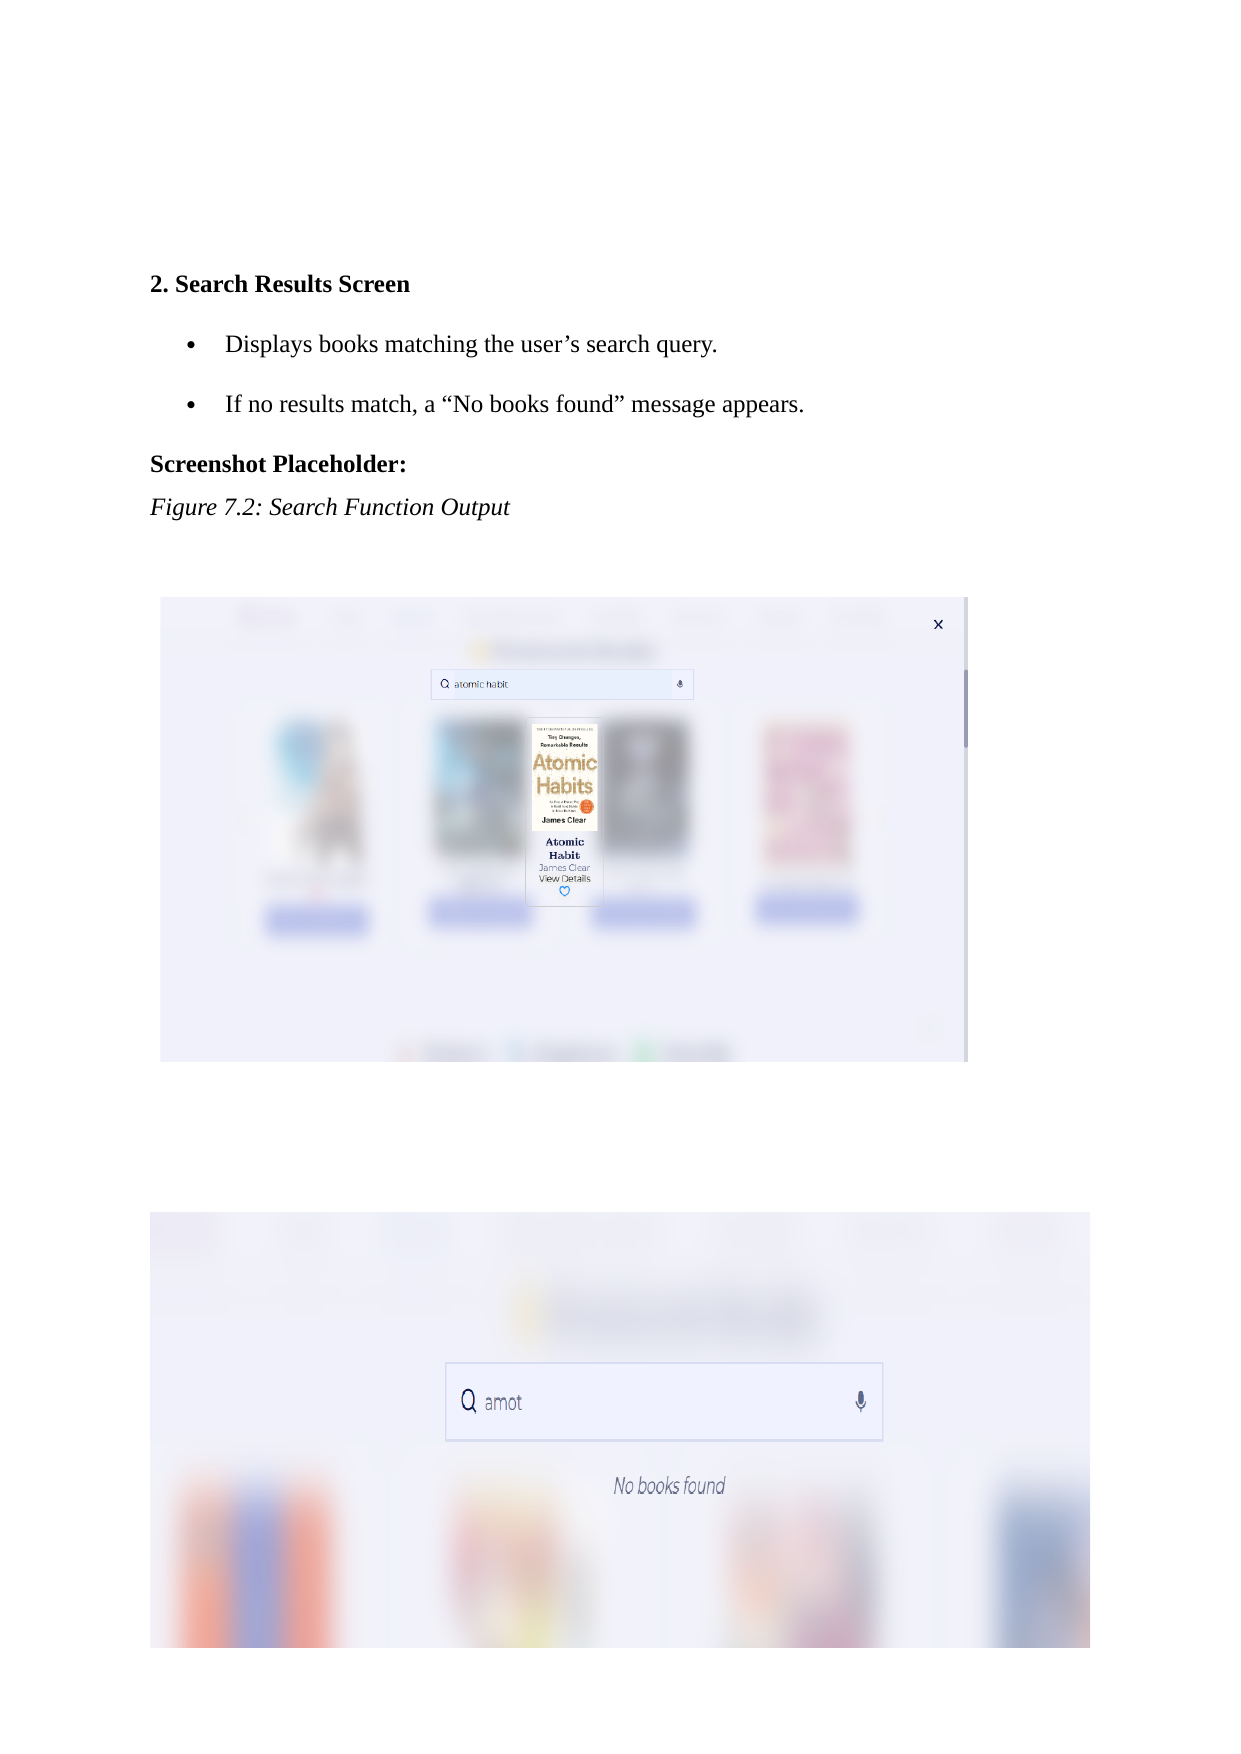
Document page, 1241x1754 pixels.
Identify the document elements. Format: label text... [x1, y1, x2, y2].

picture [160, 597, 968, 1062]
picture [150, 1212, 1091, 1648]
list Displays books matching the user’s search query. [187, 329, 1090, 358]
list If no results match, a “No books found” message appears. [187, 389, 1090, 418]
text 2. Search Results Screen [150, 269, 1090, 298]
text Screenshot Placeholder: Figure 7.2: Search Function Output [150, 449, 1090, 521]
